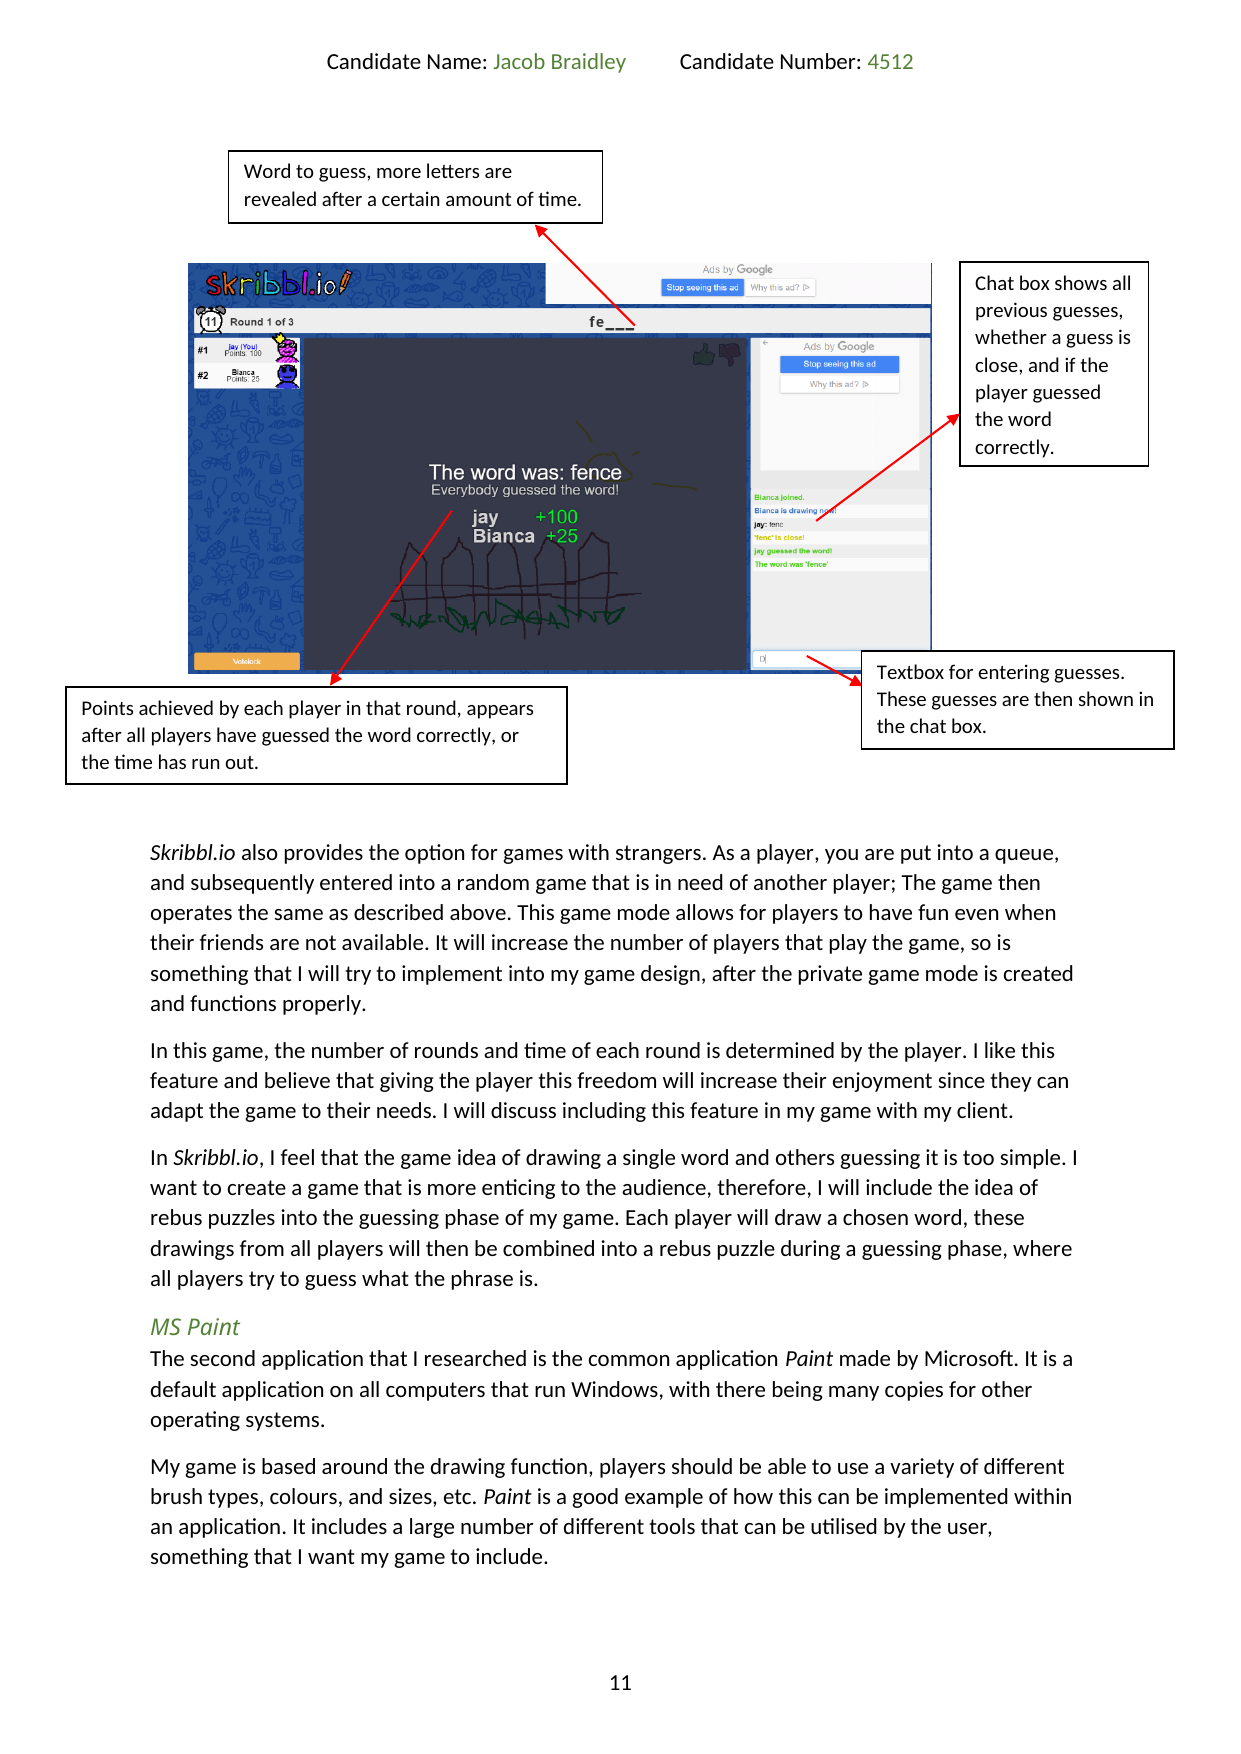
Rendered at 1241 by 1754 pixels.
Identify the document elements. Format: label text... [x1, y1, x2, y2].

subtitle MS Paint [150, 1311, 1090, 1342]
picture [188, 263, 932, 674]
text In this game, the number of rounds and time of each round is determined by the player. I like this feature and believe that giving the player this freedom will increase their enjoyment since they can adapt the game to their needs. I will discuss including this feature in my game with my client. [150, 1036, 1090, 1124]
text In Skribbl.io, I feel that the game idea of drawing a single word and others guessing it is too simple. I want to create a game that is more enticing to the audience, therefore, I will include the idea of rebus puzzles into the guessing phase of my game. Each player will draw a chosen word, these drawings from all players will then be combined into a rebus puzzle during a guessing phase, where all players try to guess what the phrase is. [150, 1143, 1090, 1292]
text The second application that I researched is the common application Paint made by Microsoft. It is a default application on all computers that run Windows, with there being many copies for other operating systems. [150, 1344, 1090, 1433]
text Skribbl.io also provides the option for games with strangers. As a player, you are put into a queue, and subsequently entered into a random game that is in need of another player; The game then operates the same as described above. This game mode allows for players to have fun even when their friends are not available. It will increase the number of players that play the game, so is something that I will try to implement into my game design, after the private game mode is created and functions properly. [150, 838, 1090, 1017]
text My game is based around the drawing function, players should be able to use a variety of different brush types, colours, and sizes, etc. Paint is a good example of how this can be implemented within an application. It includes a large number of different tools that can be utilised by the user, something that I want my game to include. [150, 1452, 1090, 1571]
